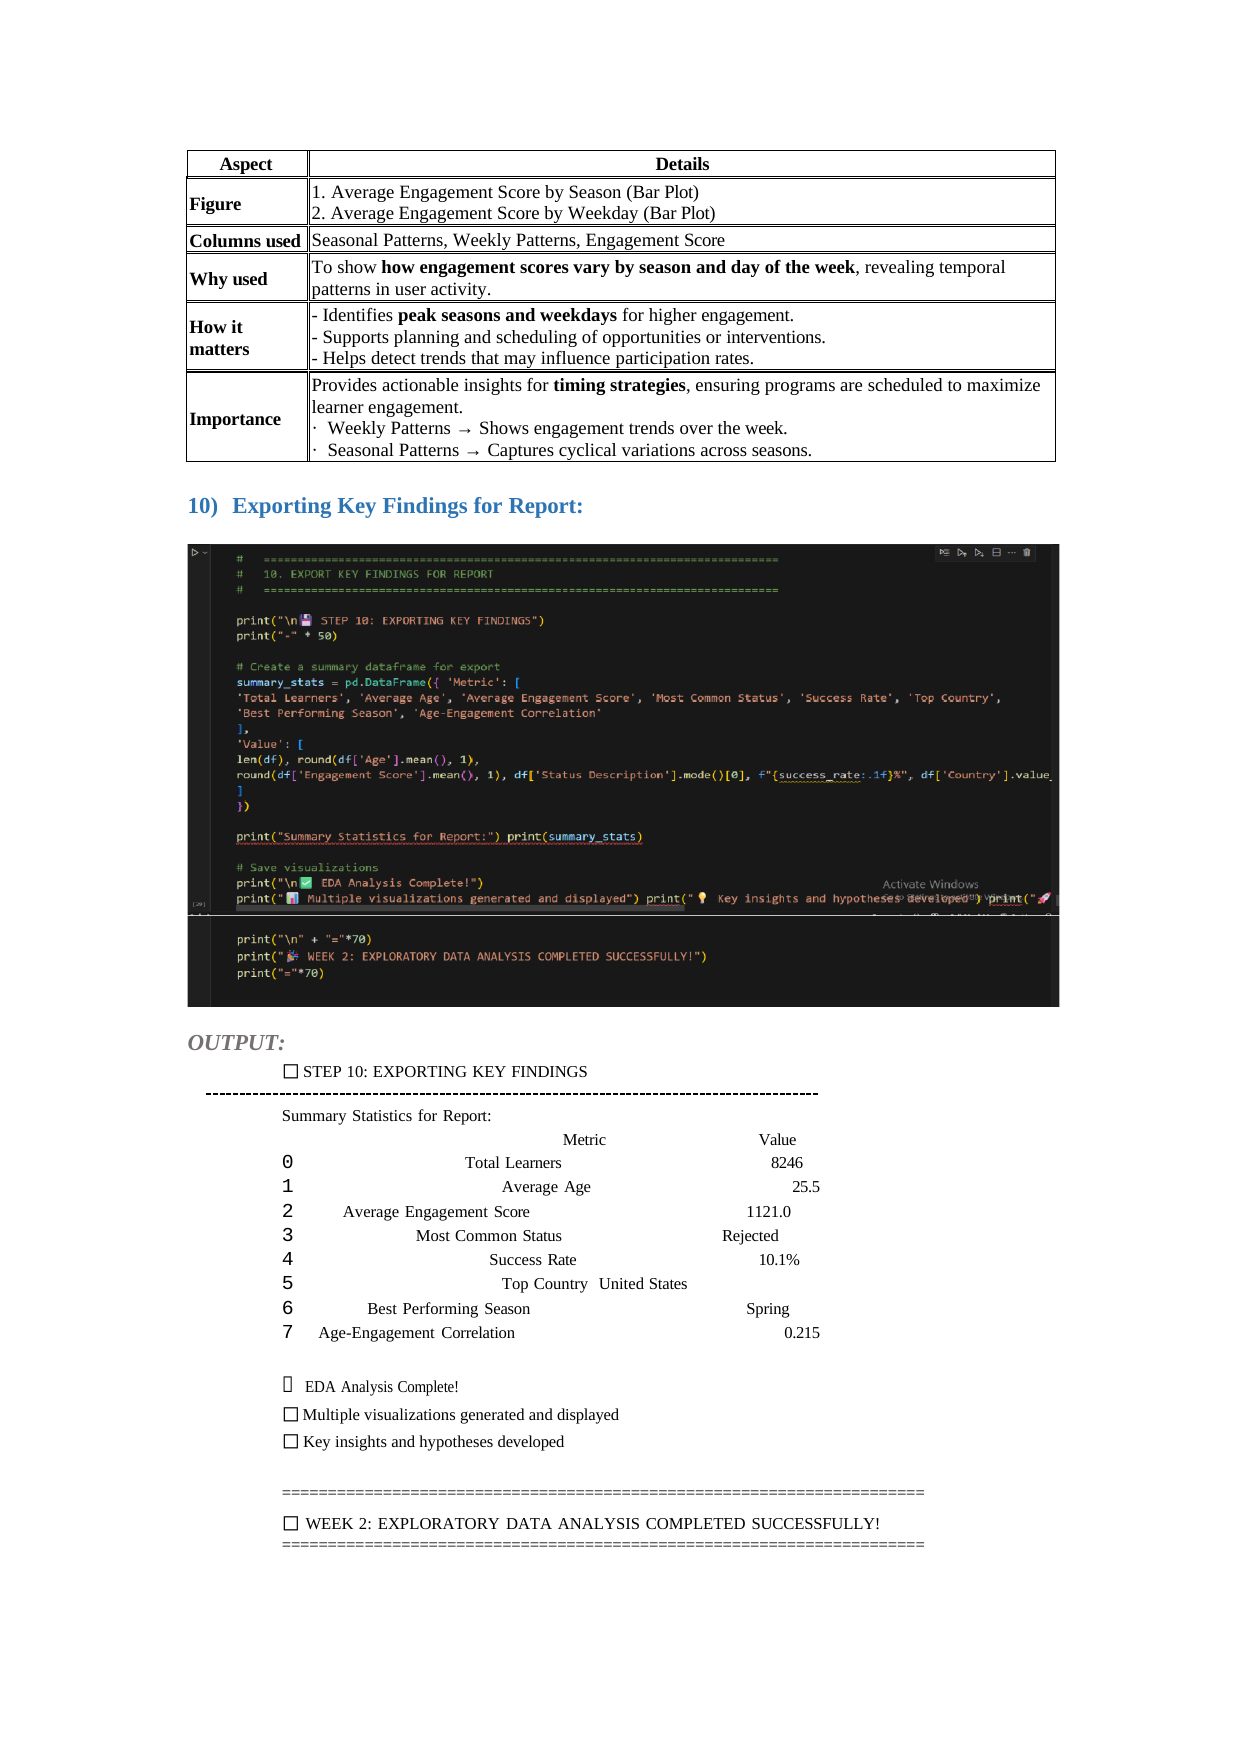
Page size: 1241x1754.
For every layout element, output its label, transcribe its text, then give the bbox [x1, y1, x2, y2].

list Multiple visualizations generated and displayed [282, 1400, 1063, 1425]
list Top Country United States [282, 1273, 1063, 1296]
table_cell Importance [187, 373, 307, 461]
table_cell Identifies peak seasons and weekdays for higher engagement. Supports planning and scheduling of opportunities or interventions. Helps detect trends that may influence participation rates. [310, 303, 1055, 369]
table_cell How it matters [187, 303, 307, 369]
table_cell Why used [187, 254, 307, 299]
text Summary Statistics for Report: [282, 1106, 1063, 1125]
list Age-Engagement Correlation 0.215 [282, 1322, 1063, 1344]
text ====================================================================== [282, 1535, 1063, 1554]
table_cell Provides actionable insights for timing strategies, ensuring programs are scheduled to maximize learner engagement. Weekly Patterns → Shows engagement trends over the week. Seasonal Patterns → Captures cyclical variations across seasons. [310, 373, 1055, 461]
list Success Rate 10.1% [282, 1249, 1063, 1272]
list Average Age 25.5 [282, 1176, 1063, 1199]
text ====================================================================== [282, 1483, 1063, 1502]
table_cell To show how engagement scores vary by season and day of the week, revealing temporal patterns in user activity. [310, 254, 1055, 299]
list Best Performing Season Spring [282, 1298, 1063, 1320]
text Metric Value [563, 1129, 1063, 1148]
list Most Common Status Rejected [282, 1225, 1063, 1247]
table_cell Seasonal Patterns, Weekly Patterns, Engagement Score [310, 227, 1055, 251]
list WEEK 2: EXPLORATORY DATA ANALYSIS COMPLETED SUCCESSFULLY! [282, 1509, 1063, 1534]
table_header Aspect [188, 151, 307, 176]
table_header Details [310, 151, 1055, 176]
list Key insights and hypotheses developed [282, 1427, 1063, 1452]
list Total Learners 8246 [282, 1152, 1063, 1175]
picture [187, 544, 1060, 565]
list Exporting Key Findings for Report: [187, 492, 1063, 518]
list Average Engagement Score 1121.0 [282, 1201, 1063, 1223]
text ✅ EDA Analysis Complete! [282, 1369, 1063, 1398]
text OUTPUT: [187, 565, 1063, 1056]
table_cell Columns used [187, 227, 307, 251]
list STEP 10: EXPORTING KEY FINDINGS [282, 1057, 1063, 1082]
table_cell Average Engagement Score by Season (Bar Plot) Average Engagement Score by Weekday (Bar Plot) [310, 179, 1055, 224]
table_cell Figure [187, 179, 307, 224]
